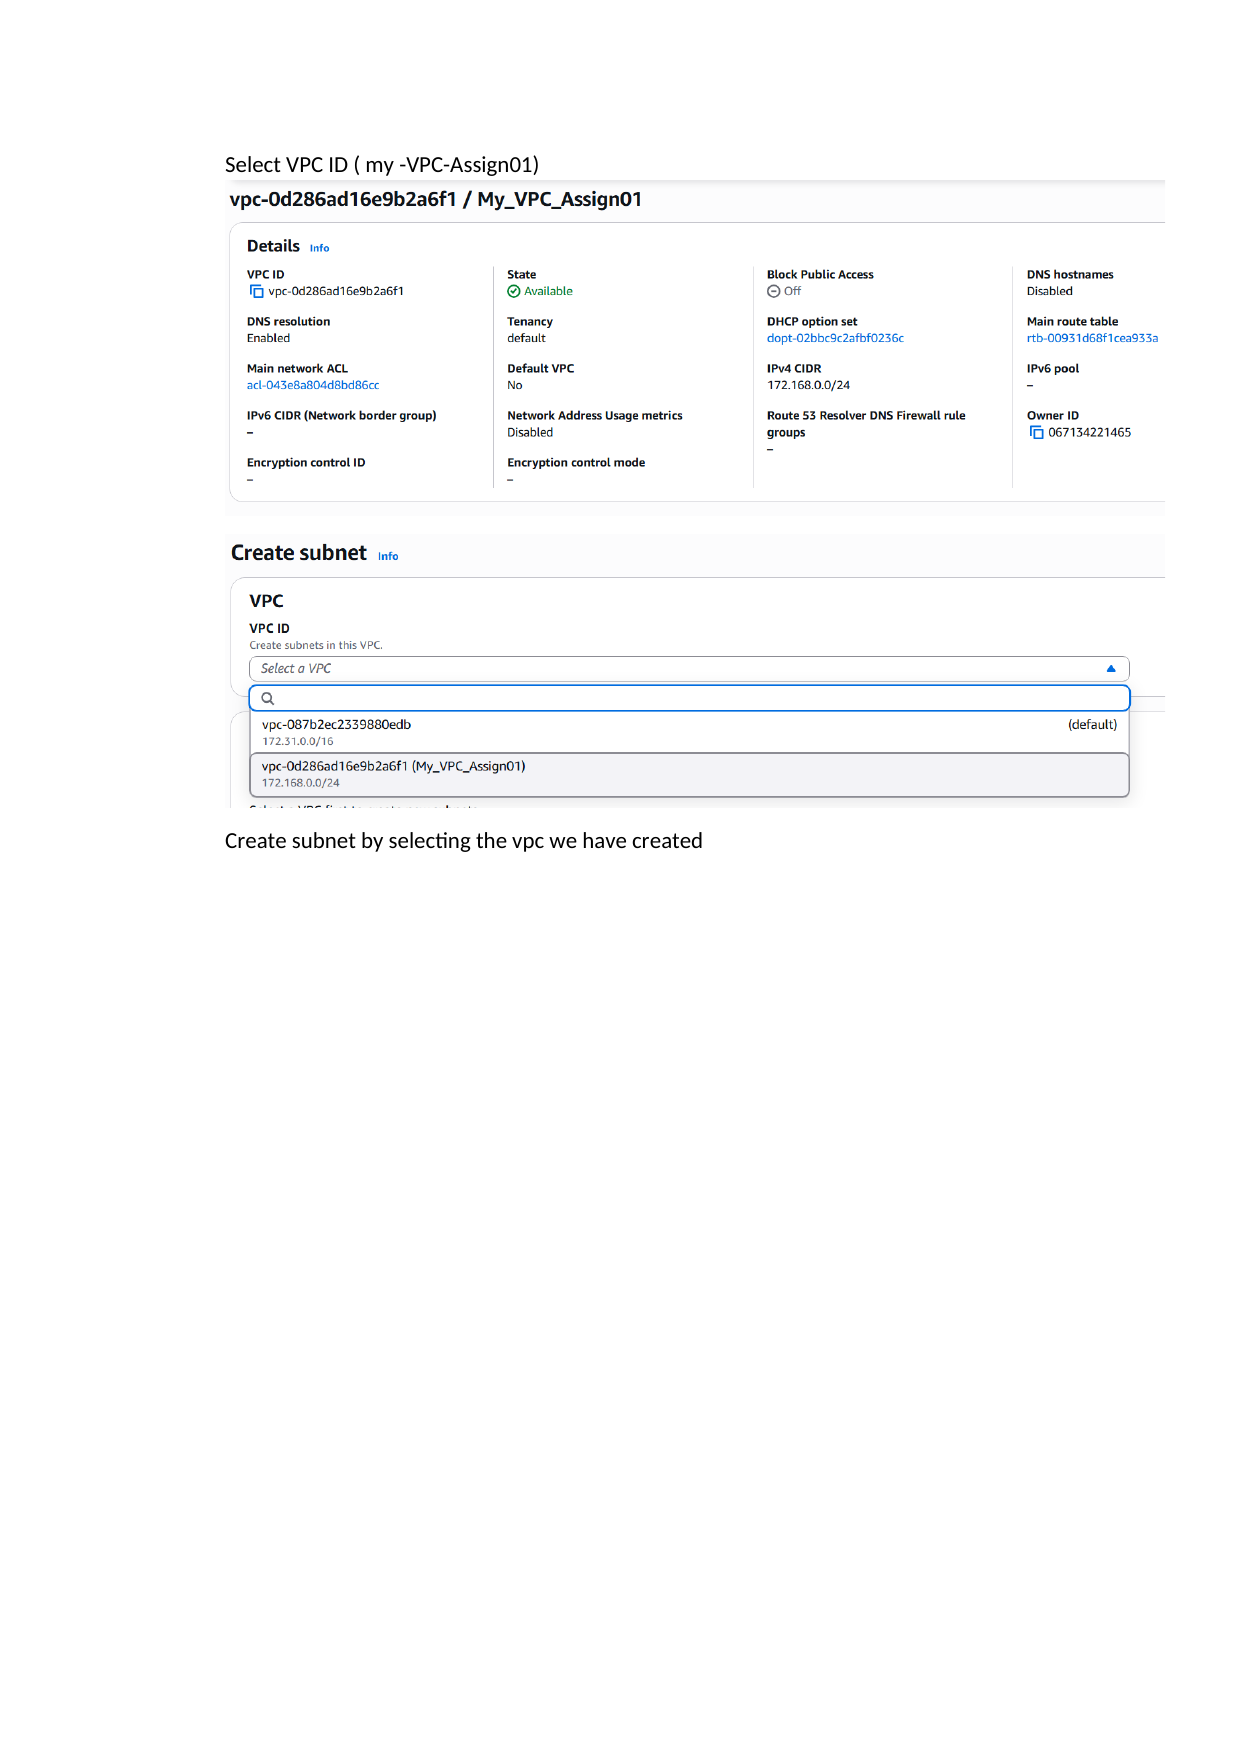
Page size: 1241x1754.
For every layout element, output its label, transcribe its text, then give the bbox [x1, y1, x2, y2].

text Select VPC ID ( my -VPC-Assign01) [225, 150, 1090, 180]
picture [225, 180, 1166, 516]
picture [225, 534, 1166, 808]
text Create subnet by selecting the vpc we have created [225, 826, 1090, 854]
